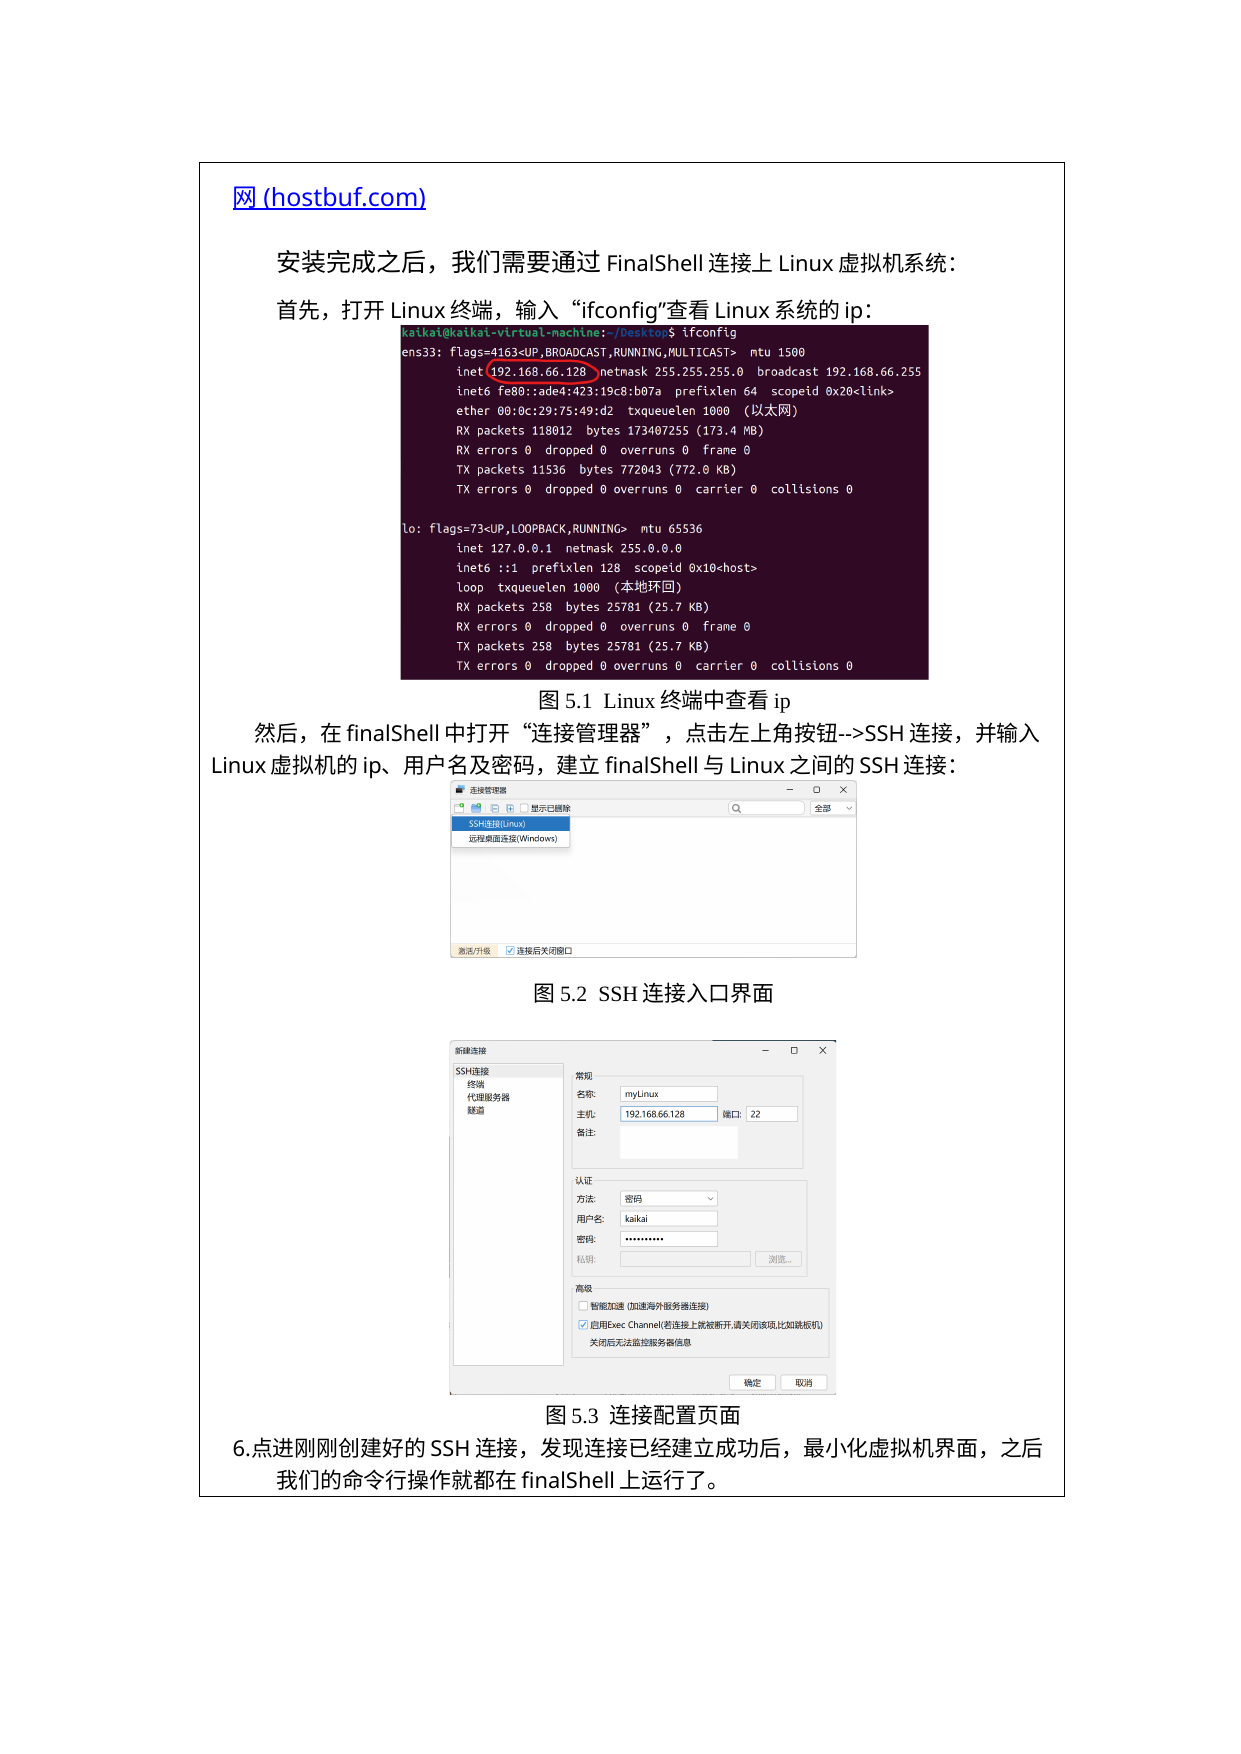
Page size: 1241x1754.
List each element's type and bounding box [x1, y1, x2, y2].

picture [400, 325, 929, 680]
picture [450, 780, 857, 958]
picture [449, 1040, 837, 1395]
table_cell [200, 163, 1064, 1496]
